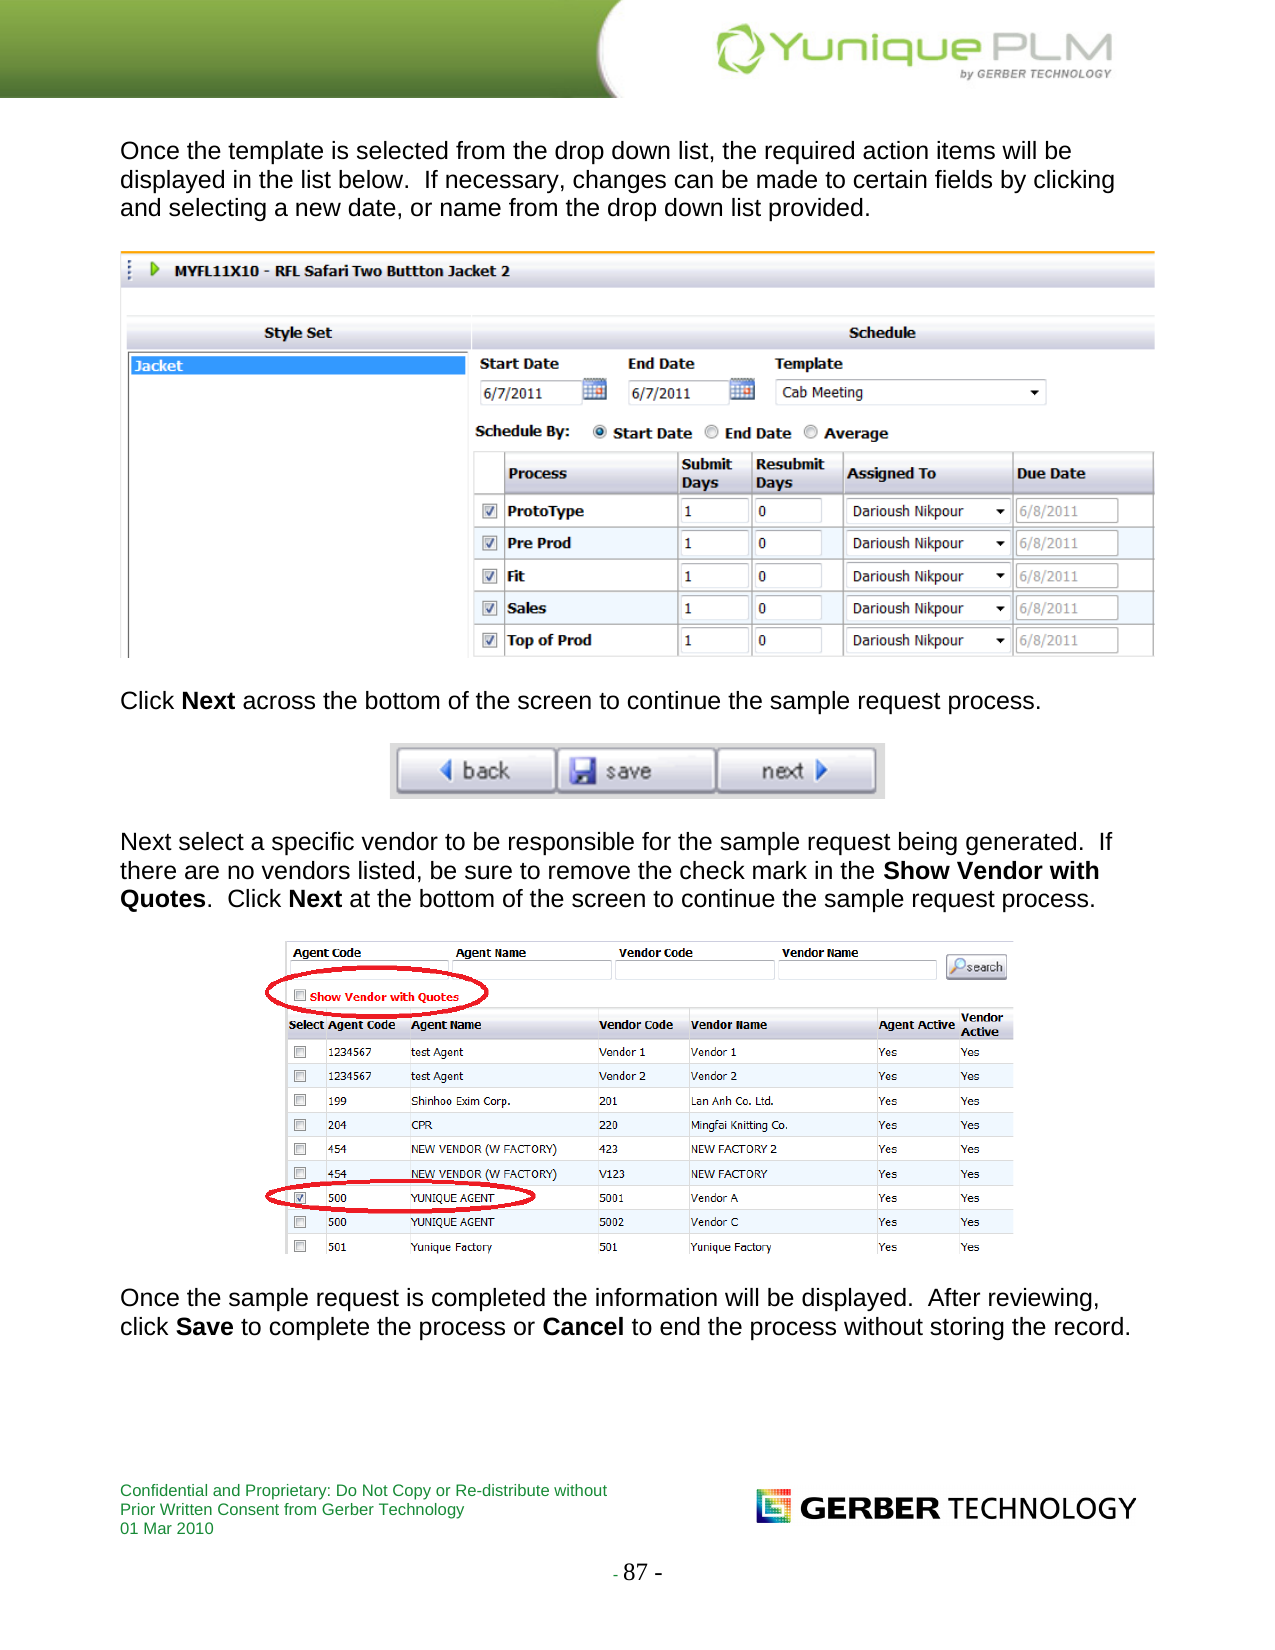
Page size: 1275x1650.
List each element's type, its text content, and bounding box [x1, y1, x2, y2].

picture [389, 743, 886, 799]
picture [703, 4, 1126, 102]
picture [120, 251, 1155, 658]
picture [0, 0, 634, 98]
picture [261, 941, 1014, 1254]
text Once the template is selected from the drop down list, the required action items will be displayed in the list below. If necessary, changes can be made to certain fields by clicking and selecting a new date, or name from the drop down list provided. [120, 136, 1155, 222]
text Click Next across the bottom of the screen to continue the sample request process. [120, 686, 1155, 715]
text Next select a specific vendor to be responsible for the sample request being generated. If there are no vendors listed, be sure to remove the check mark in the Show Vendor with Quotes. Click Next at the bottom of the screen to continue the sample request process. [120, 827, 1155, 913]
text Once the sample request is completed the information will be displayed. After reviewing, click Save to complete the process or Cancel to end the process without storing the record. [120, 1283, 1155, 1340]
picture [756, 1485, 1137, 1526]
